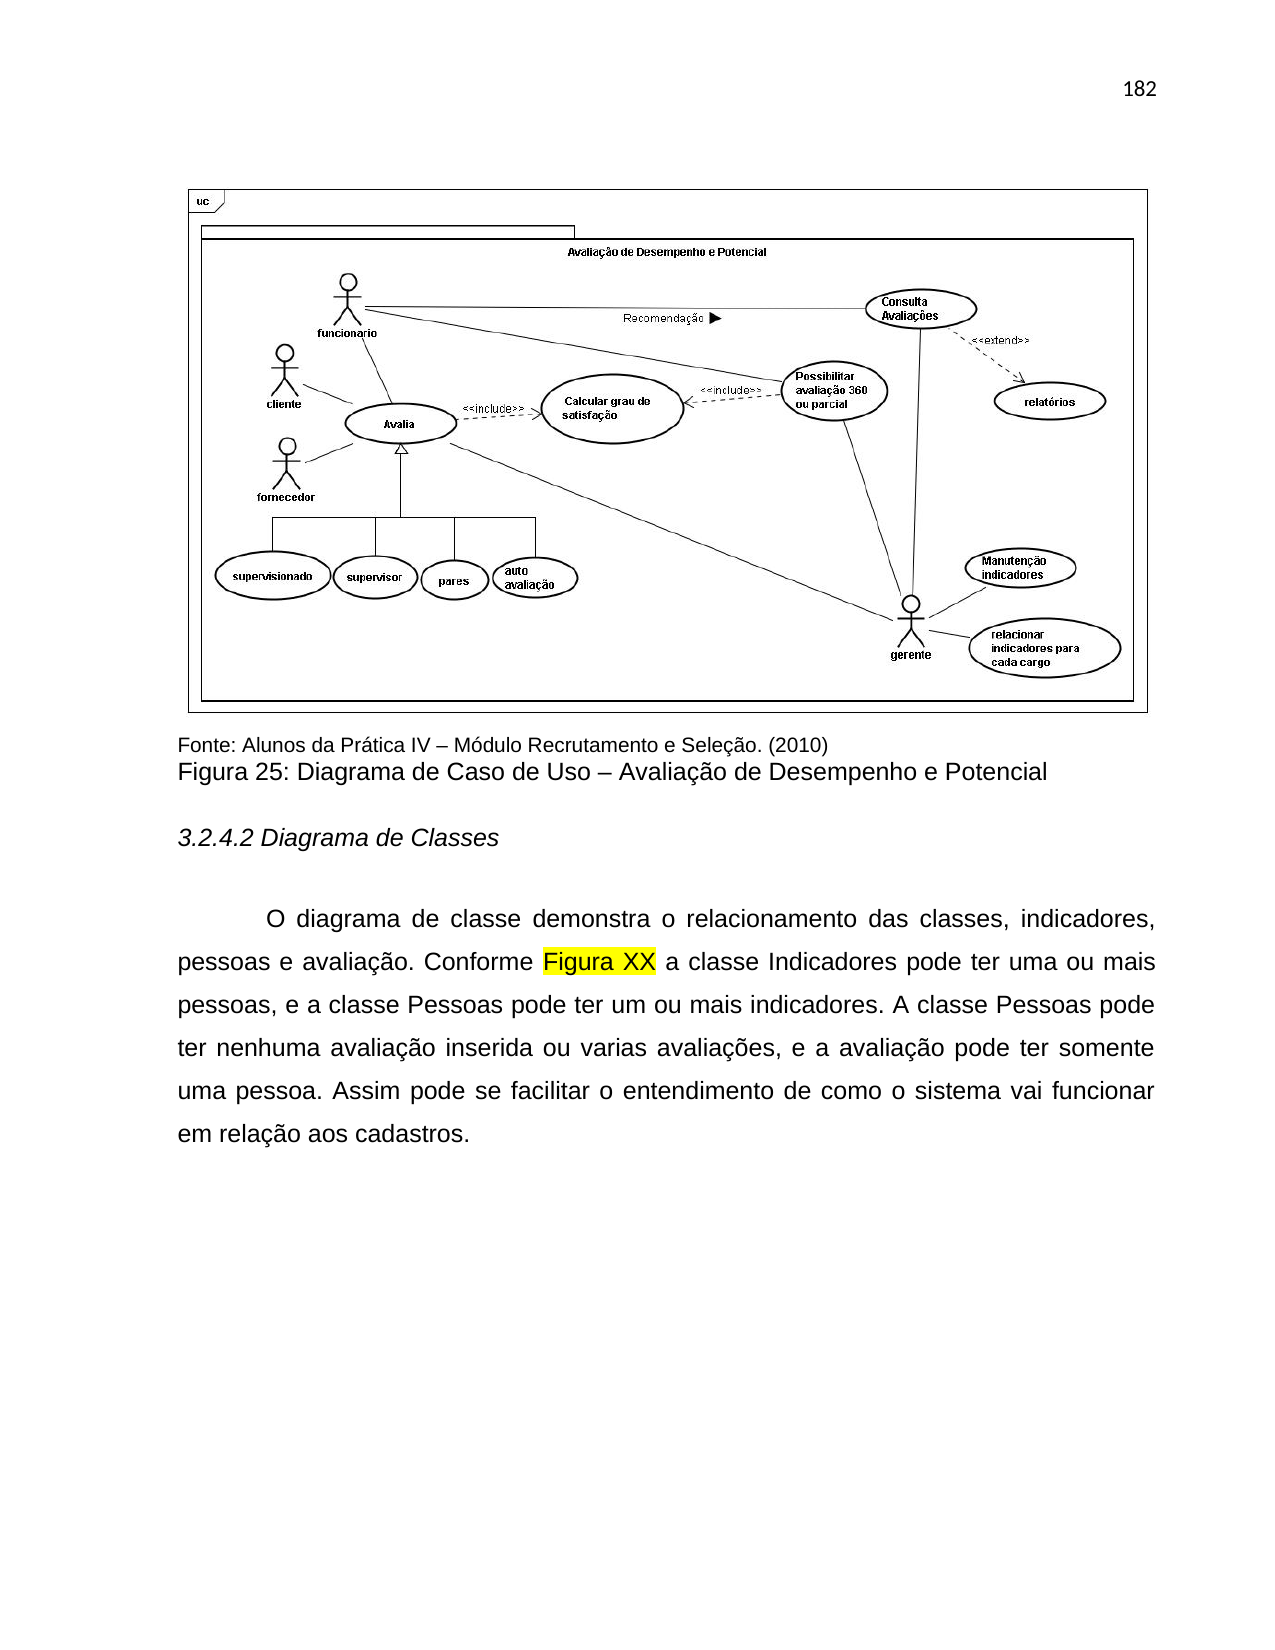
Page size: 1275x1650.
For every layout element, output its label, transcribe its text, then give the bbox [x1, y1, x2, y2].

picture [178, 179, 1157, 721]
text 3.2.4.2 Diagrama de Classes [177, 823, 1157, 852]
text Fonte: Alunos da Prática IV – Módulo Recrutamento e Seleção. (2010) [177, 733, 1157, 757]
text O diagrama de classe demonstra o relacionamento das classes, indicadores, pessoas e avaliação. Conforme Figura XX a classe Indicadores pode ter uma ou mais pessoas, e a classe Pessoas pode ter um ou mais indicadores. A classe Pessoas pode ter nenhuma avaliação inserida ou varias avaliações, e a avaliação pode ter somente uma pessoa. Assim pode se facilitar o entendimento de como o sistema vai funcionar em relação aos cadastros. [177, 903, 1157, 1148]
text Figura 25: Diagrama de Caso de Uso – Avaliação de Desempenho e Potencial [177, 757, 1157, 785]
